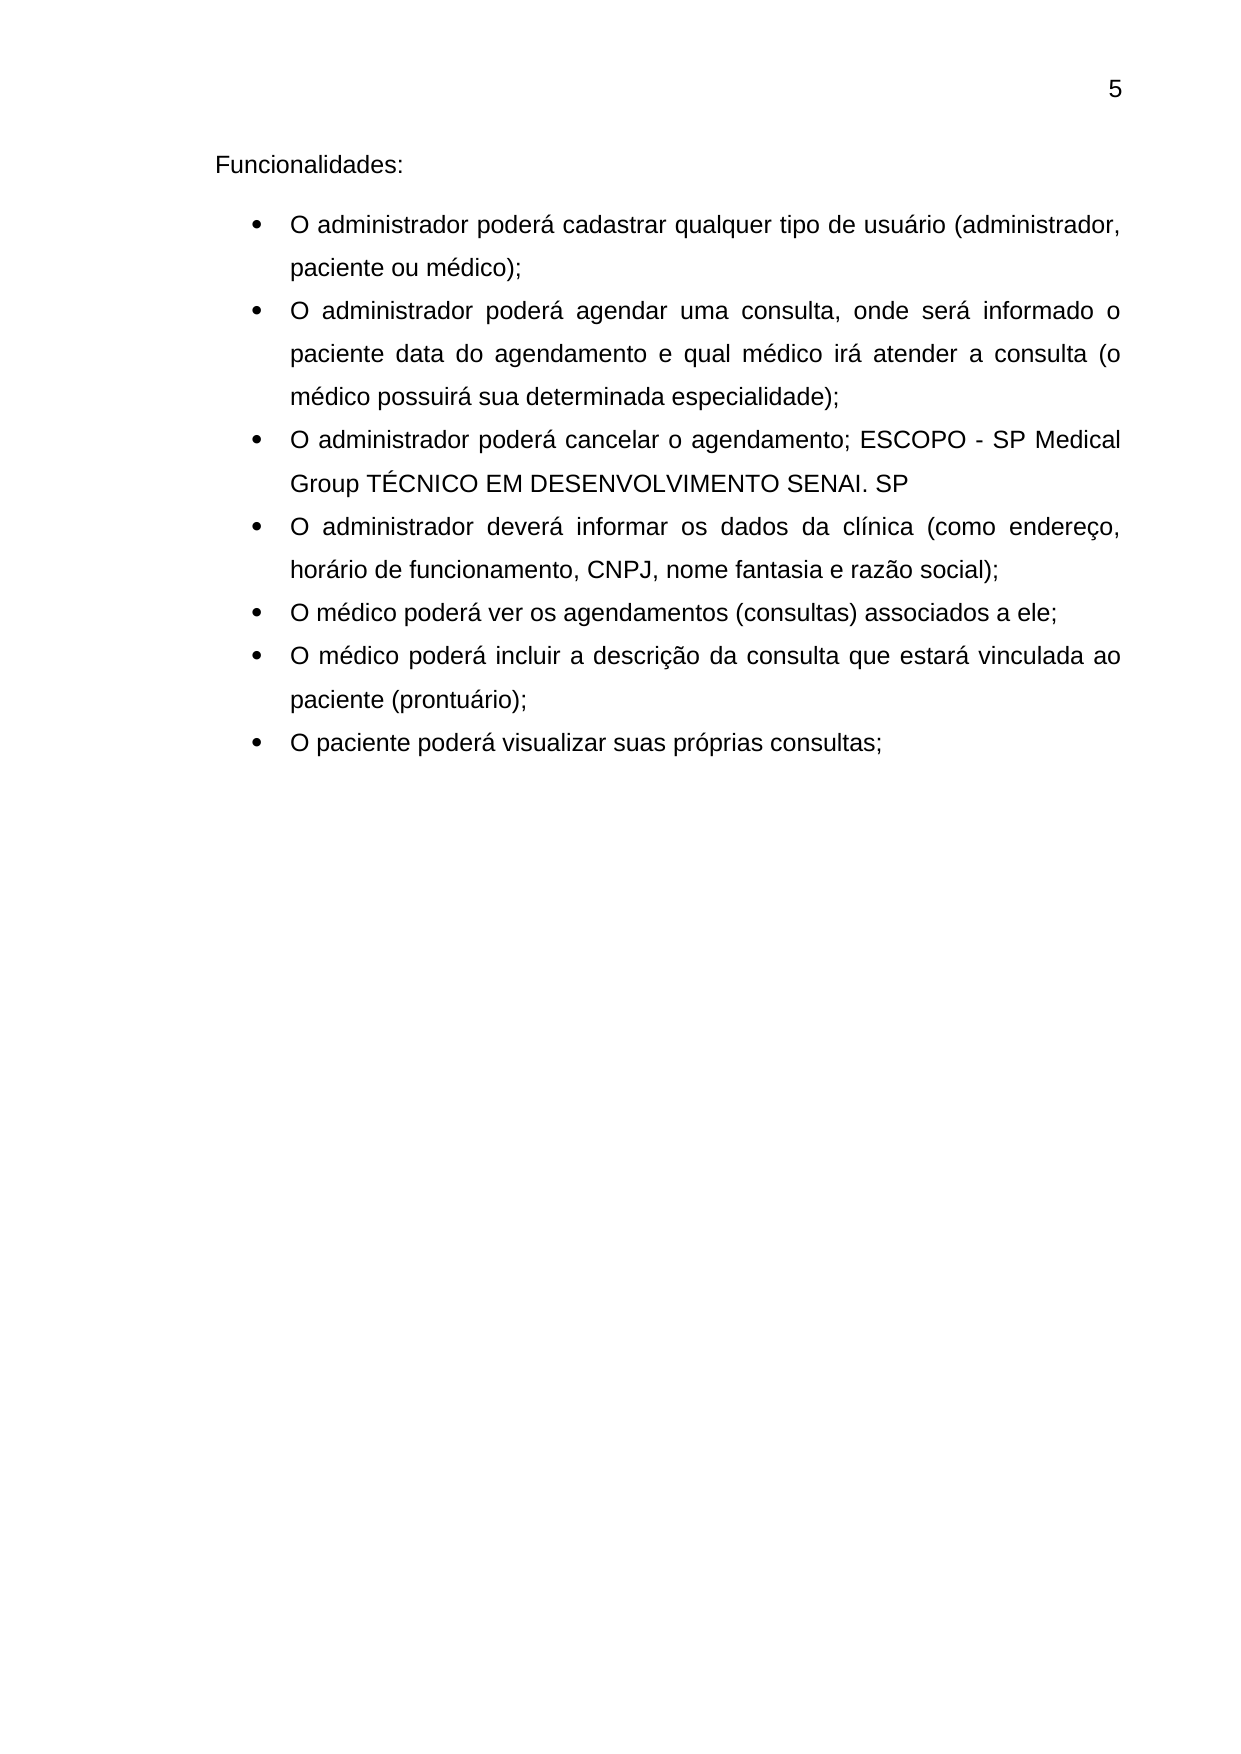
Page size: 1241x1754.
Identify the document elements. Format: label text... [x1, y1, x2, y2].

list O médico poderá ver os agendamentos (consultas) associados a ele; [252, 598, 1122, 627]
list O médico poderá incluir a descrição da consulta que estará vinculada ao paciente (prontuário); [252, 641, 1122, 713]
list O administrador poderá cancelar o agendamento; ESCOPO - SP Medical Group TÉCNICO EM DESENVOLVIMENTO SENAI. SP [252, 425, 1122, 497]
list O administrador poderá agendar uma consulta, onde será informado o paciente data do agendamento e qual médico irá atender a consulta (o médico possuirá sua determinada especialidade); [252, 296, 1122, 411]
list O administrador poderá cadastrar qualquer tipo de usuário (administrador, paciente ou médico); [252, 209, 1122, 282]
text Funcionalidades: [177, 150, 1122, 178]
list O administrador deverá informar os dados da clínica (como endereço, horário de funcionamento, CNPJ, nome fantasia e razão social); [252, 512, 1122, 584]
list O paciente poderá visualizar suas próprias consultas; [252, 728, 1122, 757]
